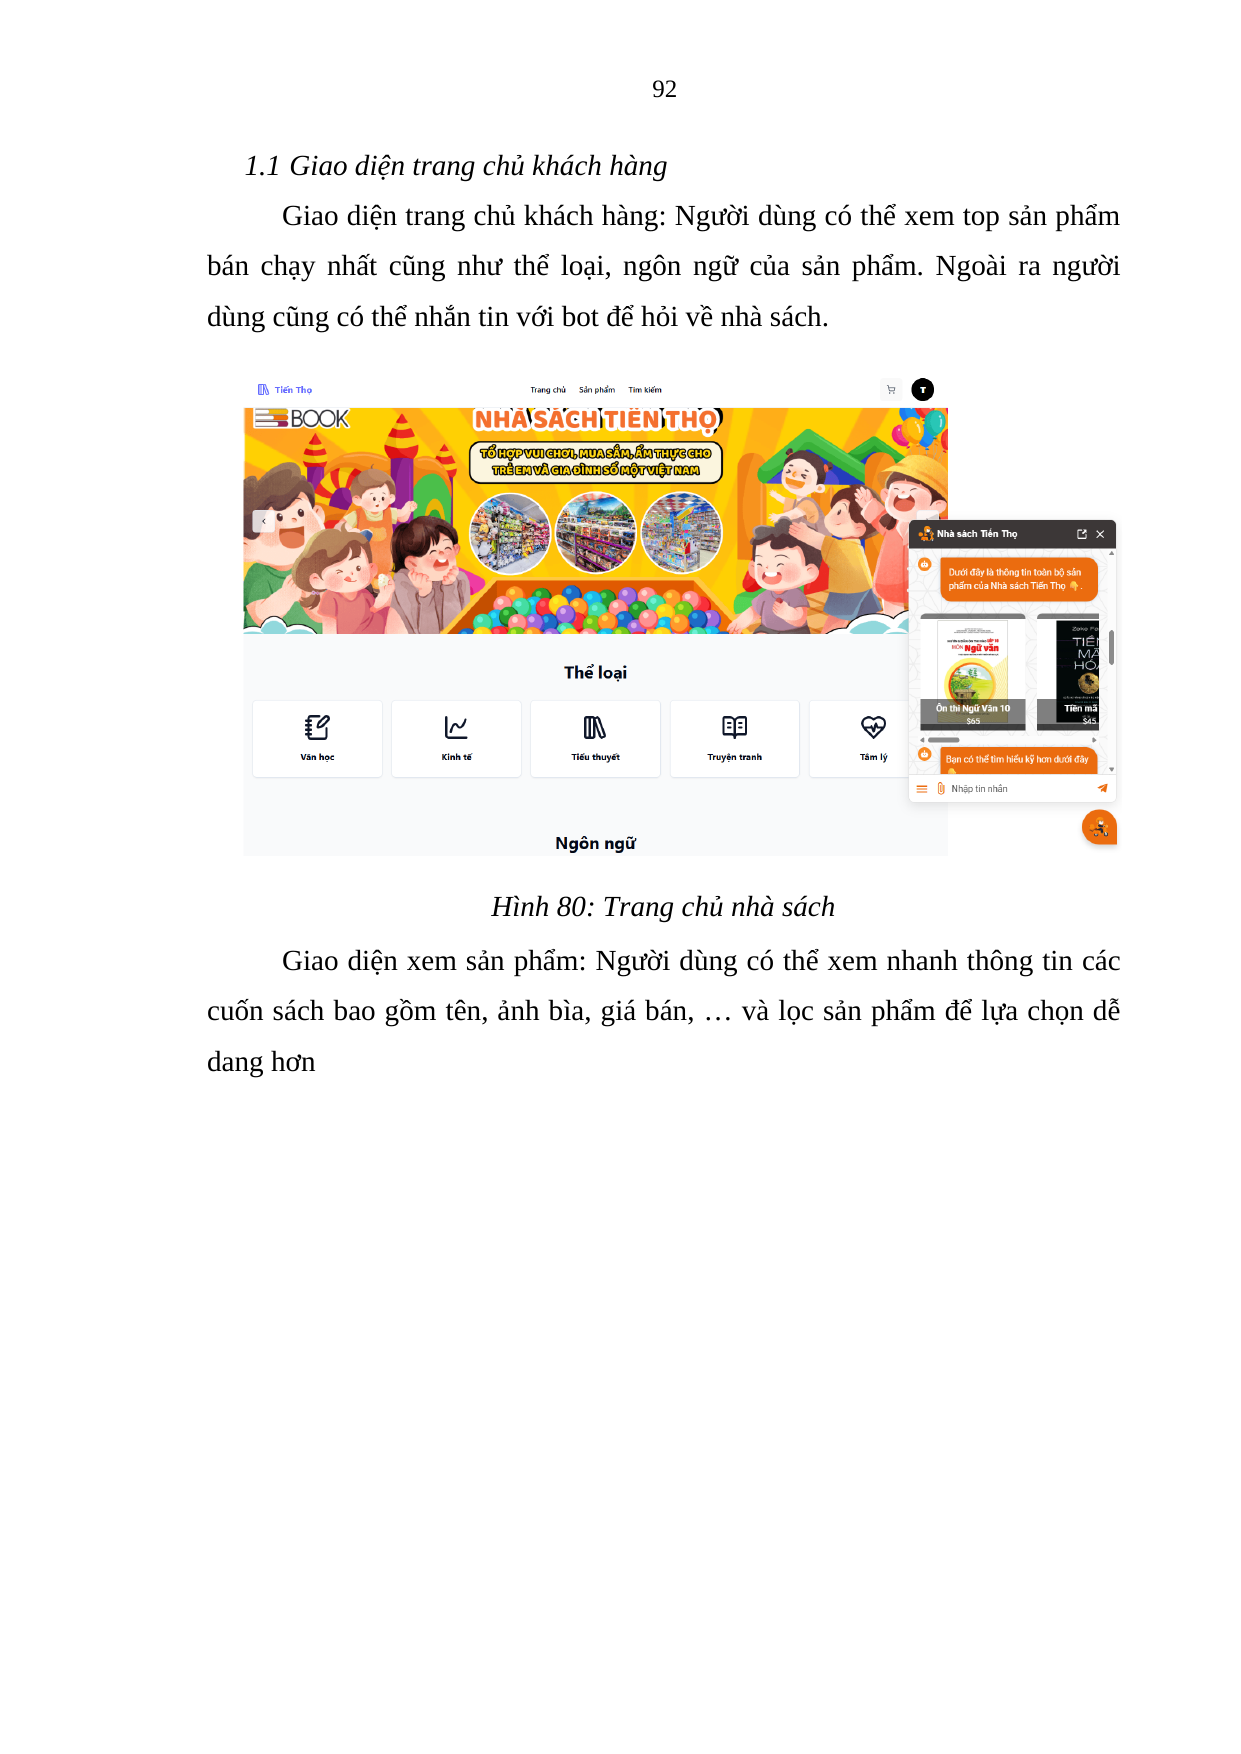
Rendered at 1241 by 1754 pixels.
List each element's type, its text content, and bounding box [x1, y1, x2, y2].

text Giao diện trang chủ khách hàng: Người dùng có thể xem top sản phẩm bán chạy nhất cũng như thể loại, ngôn ngữ của sản phẩm. Ngoài ra người dùng cũng có thể nhắn tin với bot để hỏi về nhà sách. [207, 198, 1122, 332]
text Giao diện xem sản phẩm: Người dùng có thể xem nhanh thông tin các cuốn sách bao gồm tên, ảnh bìa, giá bán, … và lọc sản phẩm để lựa chọn dễ dang hơn [207, 943, 1122, 1077]
text Hình 80: Trang chủ nhà sách [207, 889, 1122, 922]
picture [206, 365, 1123, 856]
subtitle Giao diện trang chủ khách hàng [244, 148, 1122, 181]
